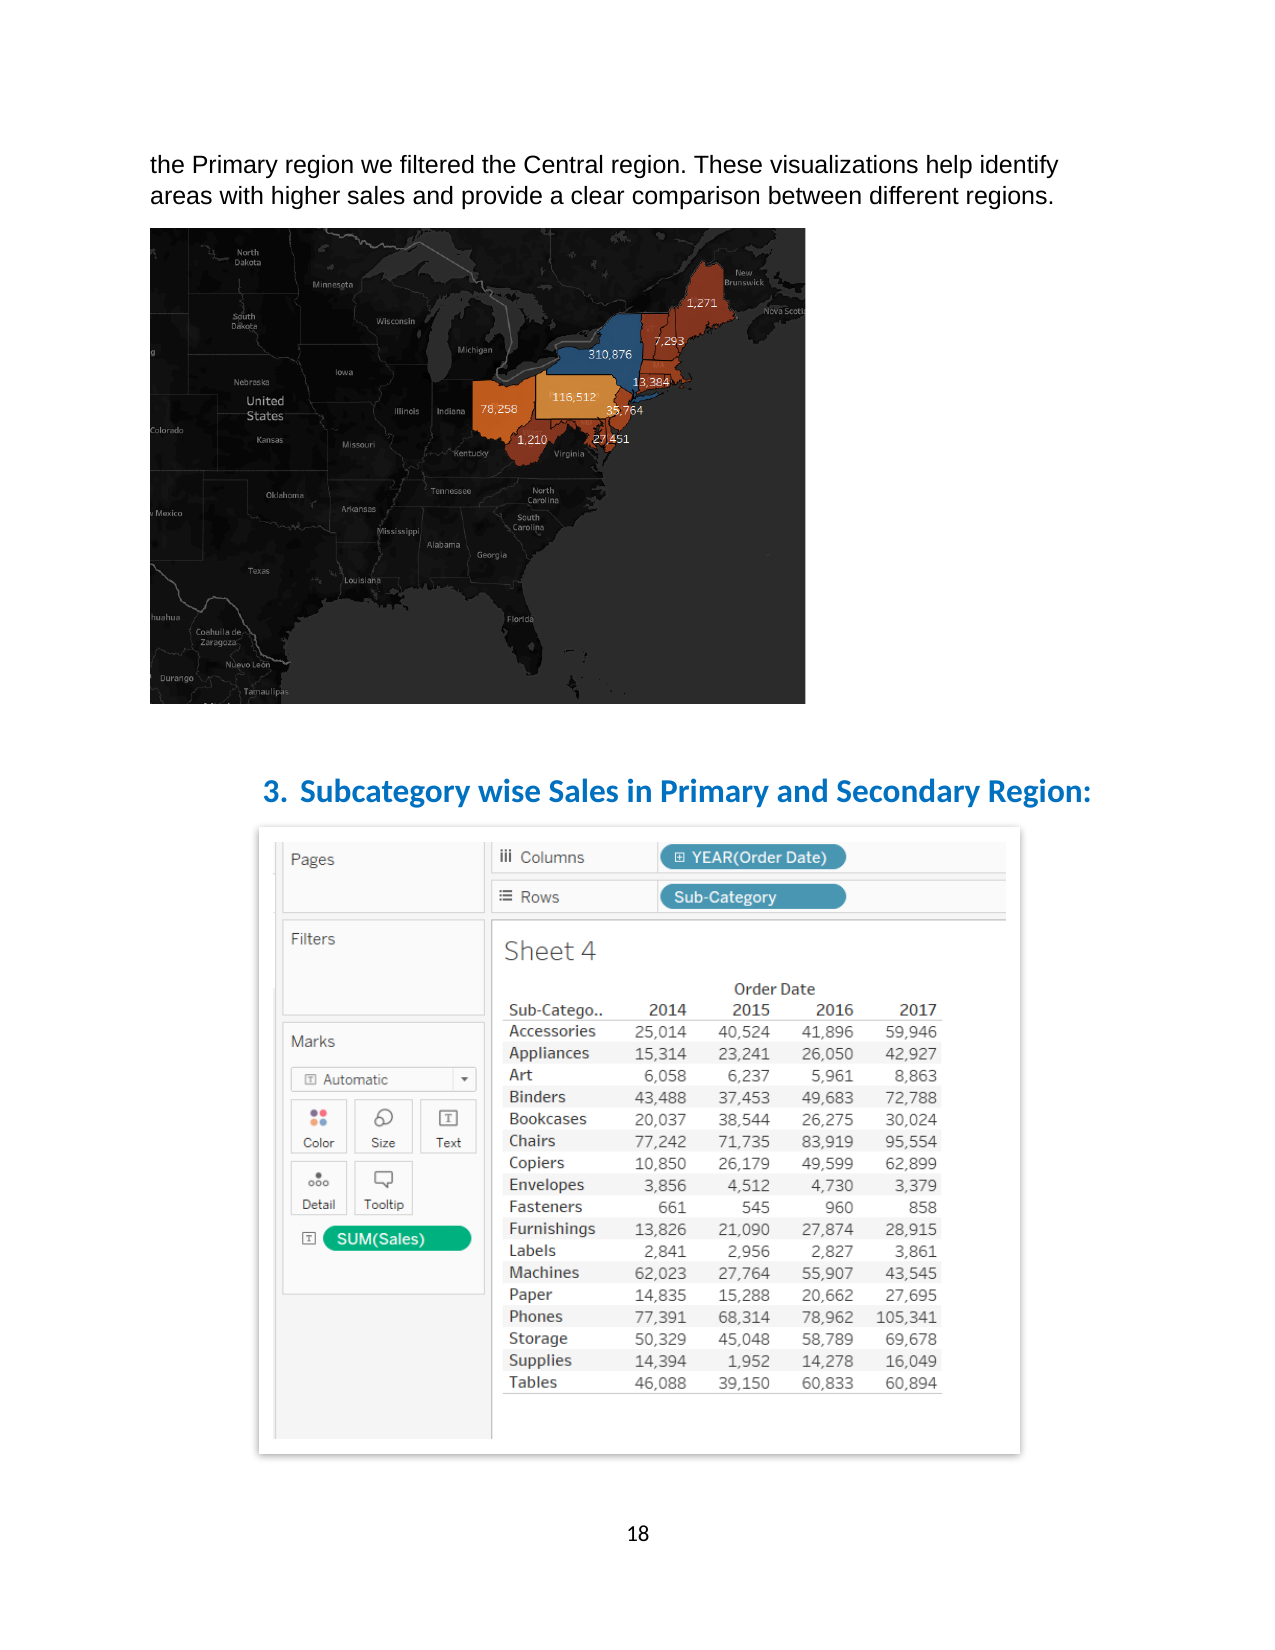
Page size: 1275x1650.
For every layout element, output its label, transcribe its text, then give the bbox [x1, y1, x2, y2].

subtitle Subcategory wise Sales in Primary and Secondary Region: [262, 771, 1125, 811]
picture [273, 842, 1006, 1439]
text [150, 150, 1125, 210]
picture [150, 228, 806, 704]
